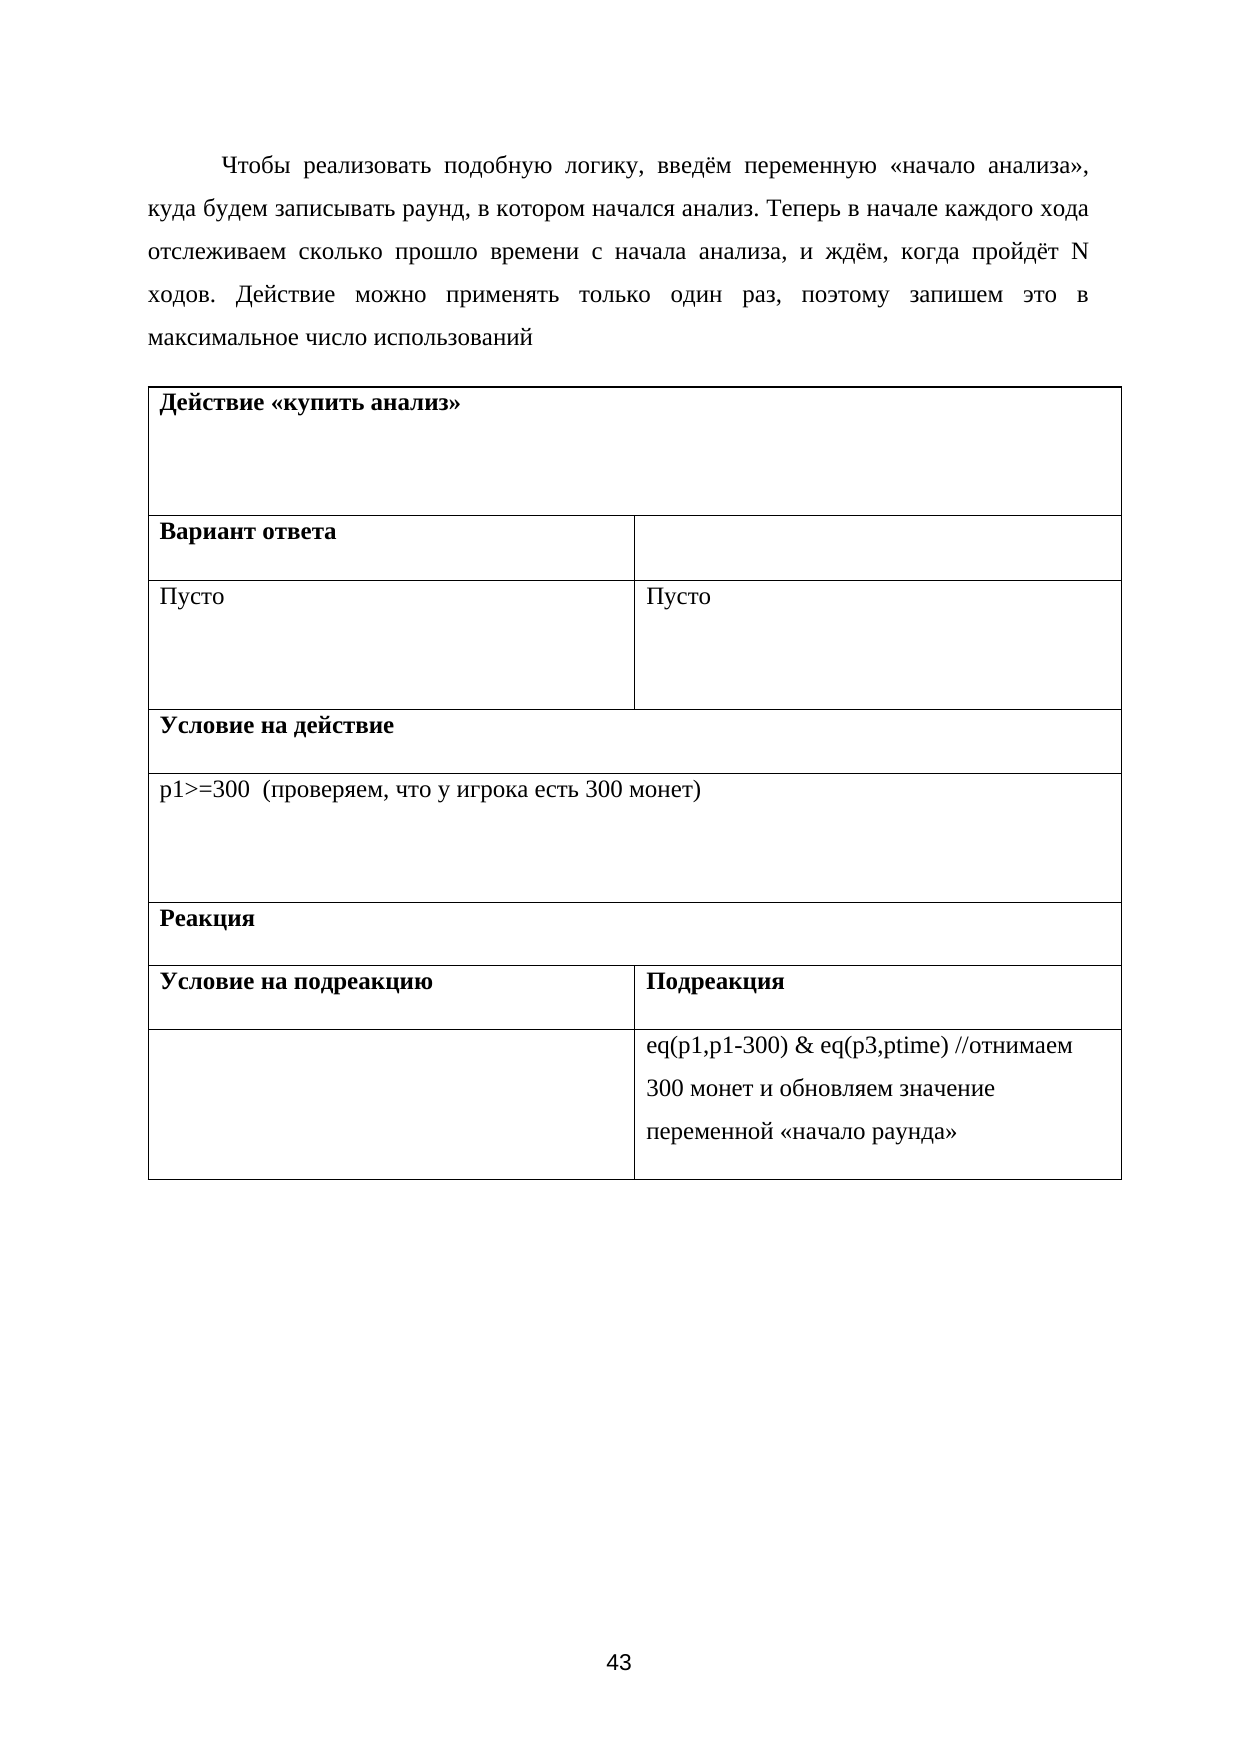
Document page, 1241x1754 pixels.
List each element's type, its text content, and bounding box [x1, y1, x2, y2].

table_header Действие «купить анализ» [149, 388, 1121, 515]
table_cell Подреакция [635, 966, 1121, 1029]
table_cell p1>=300 (проверяем, что у игрока есть 300 монет) [149, 774, 1121, 902]
table_cell Условие на действие [149, 710, 1121, 773]
table_cell Условие на подреакцию [149, 966, 634, 1029]
table_cell Пусто [635, 581, 1121, 709]
text Чтобы реализовать подобную логику, введём переменную «начало анализа», куда будем записывать раунд, в котором начался анализ. Теперь в начале каждого хода отслеживаем сколько прошло времени с начала анализа, и ждём, когда пройдёт N ходов. Действие можно применять только один раз, поэтому запишем это в максимальное число использований [148, 150, 1090, 351]
table_cell Вариант ответа [149, 516, 634, 580]
table_cell Реакция [149, 903, 1121, 965]
table_cell Пусто [149, 581, 634, 709]
table_cell [149, 1030, 634, 1179]
table_cell eq(p1,p1-300) & eq(p3,ptime) //отнимаем 300 монет и обновляем значение переменной «начало раунда» [635, 1030, 1121, 1179]
table_cell [635, 516, 1121, 580]
